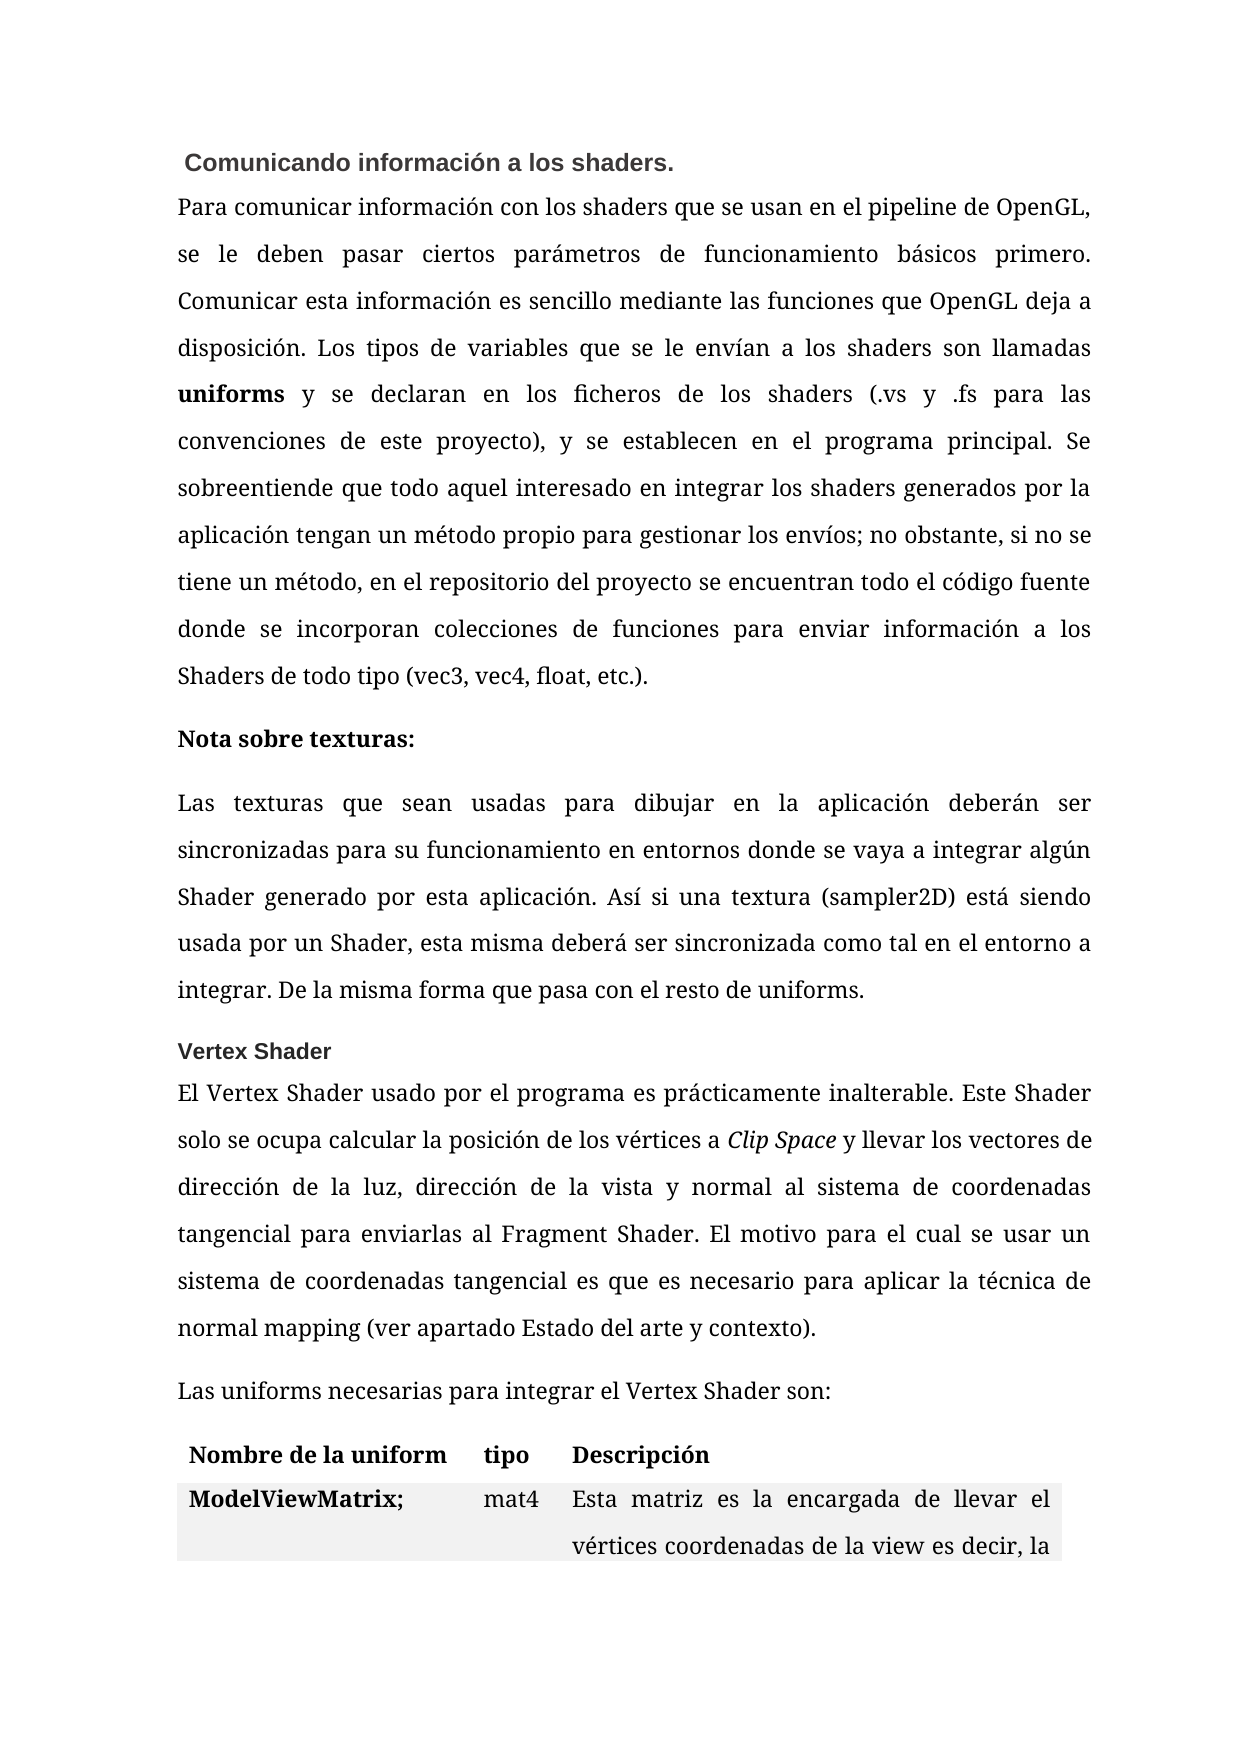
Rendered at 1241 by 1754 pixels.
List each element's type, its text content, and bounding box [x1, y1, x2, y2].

text Para comunicar información con los shaders que se usan en el pipeline de OpenGL, se le deben pasar ciertos parámetros de funcionamiento básicos primero. Comunicar esta información es sencillo mediante las funciones que OpenGL deja a disposición. Los tipos de variables que se le envían a los shaders son llamadas uniforms y se declaran en los ficheros de los shaders (.vs y .fs para las convenciones de este proyecto), y se establecen en el programa principal. Se sobreentiende que todo aquel interesado en integrar los shaders generados por la aplicación tengan un método propio para gestionar los envíos; no obstante, si no se tiene un método, en el repositorio del proyecto se encuentran todo el código fuente donde se incorporan colecciones de funciones para enviar información a los Shaders de todo tipo (vec3, vec4, float, etc.). [177, 191, 1092, 691]
subtitle Vertex Shader [177, 1038, 1092, 1064]
text El Vertex Shader usado por el programa es prácticamente inalterable. Este Shader solo se ocupa calcular la posición de los vértices a Clip Space y llevar los vectores de dirección de la luz, dirección de la vista y normal al sistema de coordenadas tangencial para enviarlas al Fragment Shader. El motivo para el cual se usar un sistema de coordenadas tangencial es que es necesario para aplicar la técnica de normal mapping (ver apartado Estado del arte y contexto). [177, 1077, 1092, 1343]
subtitle Comunicando información a los shaders. [177, 148, 1092, 176]
text Las texturas que sean usadas para dibujar en la aplicación deberán ser sincronizadas para su funcionamiento en entornos donde se vaya a integrar algún Shader generado por esta aplicación. Así si una textura (sampler2D) está siendo usada por un Shader, esta misma deberá ser sincronizada como tal en el entorno a integrar. De la misma forma que pasa con el resto de uniforms. [177, 787, 1092, 1005]
text Las uniforms necesarias para integrar el Vertex Shader son: [177, 1375, 1092, 1406]
table_header Nombre de la uniform [177, 1439, 472, 1483]
text Nota sobre texturas: [177, 723, 1092, 754]
table_cell mat4 [472, 1483, 561, 1561]
table_header Descripción [561, 1439, 1062, 1483]
table_header tipo [472, 1439, 561, 1483]
table_cell Esta matriz es la encargada de llevar el vértices coordenadas de la view es decir, la “cámara” [561, 1483, 1062, 1561]
table_cell ModelViewMatrix; [177, 1483, 472, 1561]
